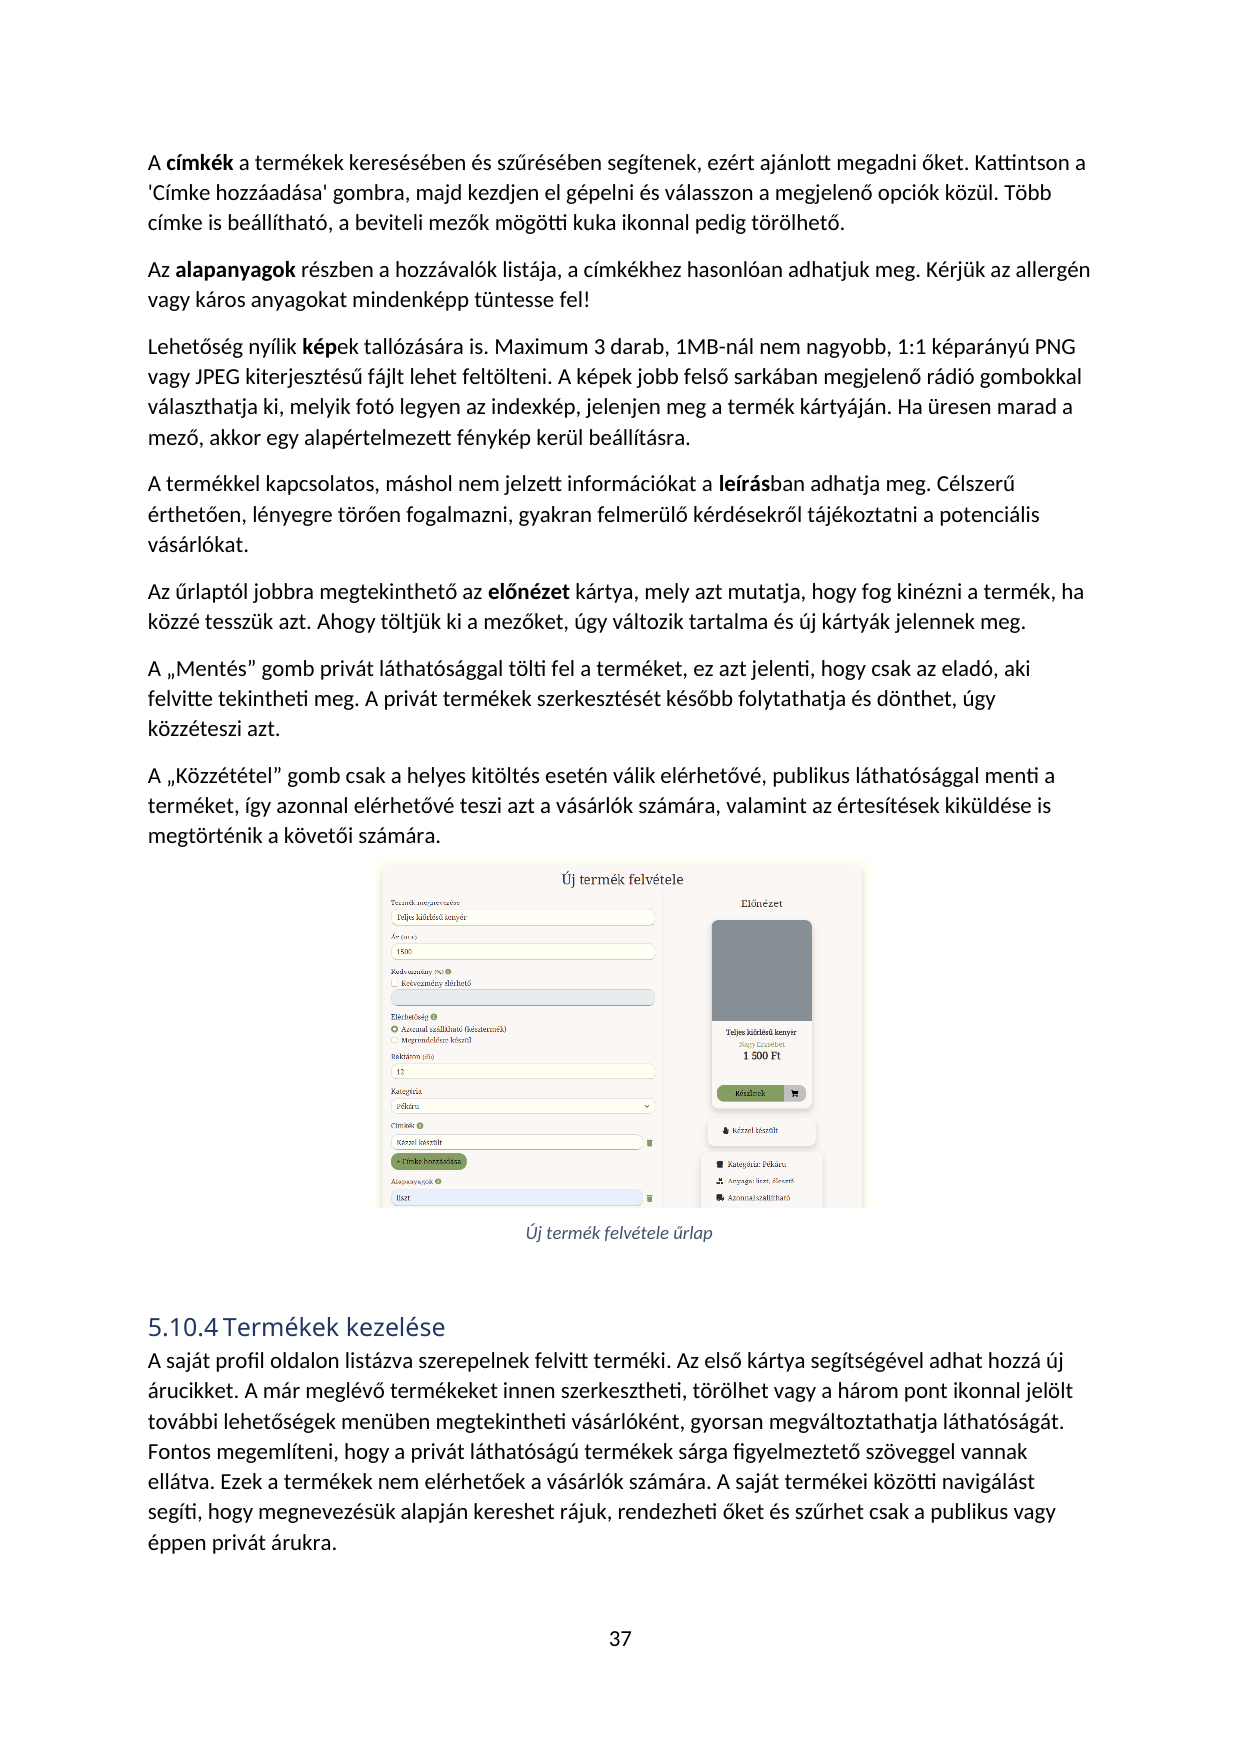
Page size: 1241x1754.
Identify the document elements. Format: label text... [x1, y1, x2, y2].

picture [373, 859, 873, 1208]
text Az űrlaptól jobbra megtekinthető az előnézet kártya, mely azt mutatja, hogy fog kinézni a termék, ha közzé tesszük azt. Ahogy töltjük ki a mezőket, úgy változik tartalma és új kártyák jelennek meg. [148, 577, 1093, 635]
text A saját profil oldalon listázva szerepelnek felvitt terméki. Az első kártya segítségével adhat hozzá új árucikket. A már meglévő termékeket innen szerkesztheti, törölhet vagy a három pont ikonnal jelölt további lehetőségek menüben megtekintheti vásárlóként, gyorsan megváltoztathatja láthatóságát. Fontos megemlíteni, hogy a privát láthatóságú termékek sárga figyelmeztető szöveggel vannak ellátva. Ezek a termékek nem elérhetőek a vásárlók számára. A saját termékei közötti navigálást segíti, hogy megnevezésük alapján kereshet rájuk, rendezheti őket és szűrhet csak a publikus vagy éppen privát árukra. [148, 1346, 1093, 1556]
text Az alapanyagok részben a hozzávalók listája, a címkékhez hasonlóan adhatjuk meg. Kérjük az allergén vagy káros anyagokat mindenképp tüntesse fel! [148, 255, 1093, 313]
text Lehetőség nyílik képek tallózására is. Maximum 3 darab, 1MB-nál nem nagyobb, 1:1 képarányú PNG vagy JPEG kiterjesztésű fájlt lehet feltölteni. A képek jobb felső sarkában megjelenő rádió gombokkal választhatja ki, melyik fotó legyen az indexkép, jelenjen meg a termék kártyáján. Ha üresen marad a mező, akkor egy alapértelmezett fénykép kerül beállításra. [148, 332, 1093, 451]
subtitle Termékek kezelése [148, 1310, 1093, 1344]
text A „Mentés” gomb privát láthatósággal tölti fel a terméket, ez azt jelenti, hogy csak az eladó, aki felvitte tekintheti meg. A privát termékek szerkesztését később folytathatja és dönthet, úgy közzéteszi azt. [148, 654, 1093, 742]
text A címkék a termékek keresésében és szűrésében segítenek, ezért ajánlott megadni őket. Kattintson a 'Címke hozzáadása' gombra, majd kezdjen el gépelni és válasszon a megjelenő opciók közül. Több címke is beállítható, a beviteli mezők mögötti kuka ikonnal pedig törölhető. [148, 148, 1093, 236]
text A „Közzététel” gomb csak a helyes kitöltés esetén válik elérhetővé, publikus láthatósággal menti a terméket, így azonnal elérhetővé teszi azt a vásárlók számára, valamint az értesítések kiküldése is megtörténik a követői számára. [148, 761, 1093, 849]
text A termékkel kapcsolatos, máshol nem jelzett információkat a leírásban adhatja meg. Célszerű érthetően, lényegre törően fogalmazni, gyakran felmerülő kérdésekről tájékoztatni a potenciális vásárlókat. [148, 469, 1093, 558]
